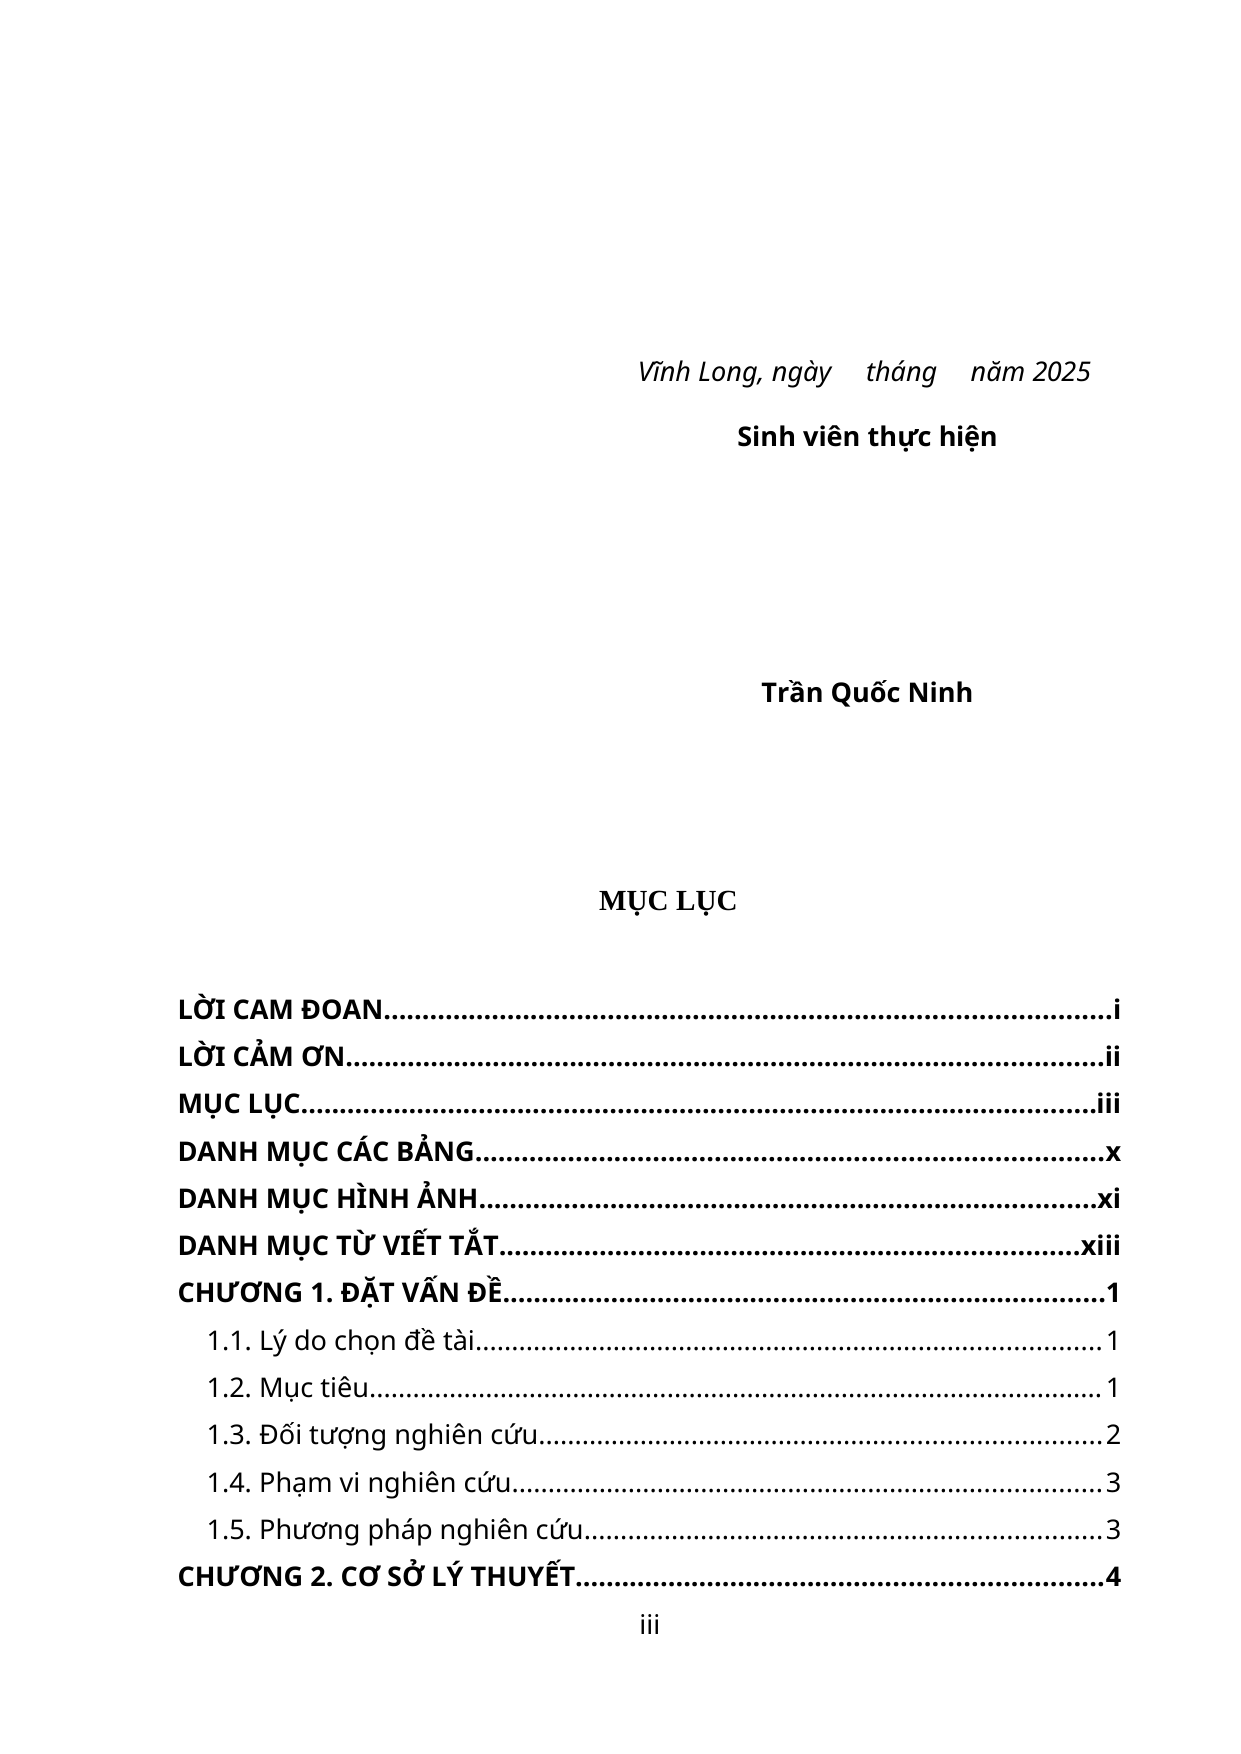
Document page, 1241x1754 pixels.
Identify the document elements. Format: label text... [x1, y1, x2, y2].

text Sinh viên thực hiện [613, 417, 1122, 454]
text Trần Quốc Ninh [612, 673, 1122, 710]
text MỤC LỤC [214, 883, 1122, 916]
text Vĩnh Long, ngày tháng năm 2025 [610, 352, 1122, 389]
